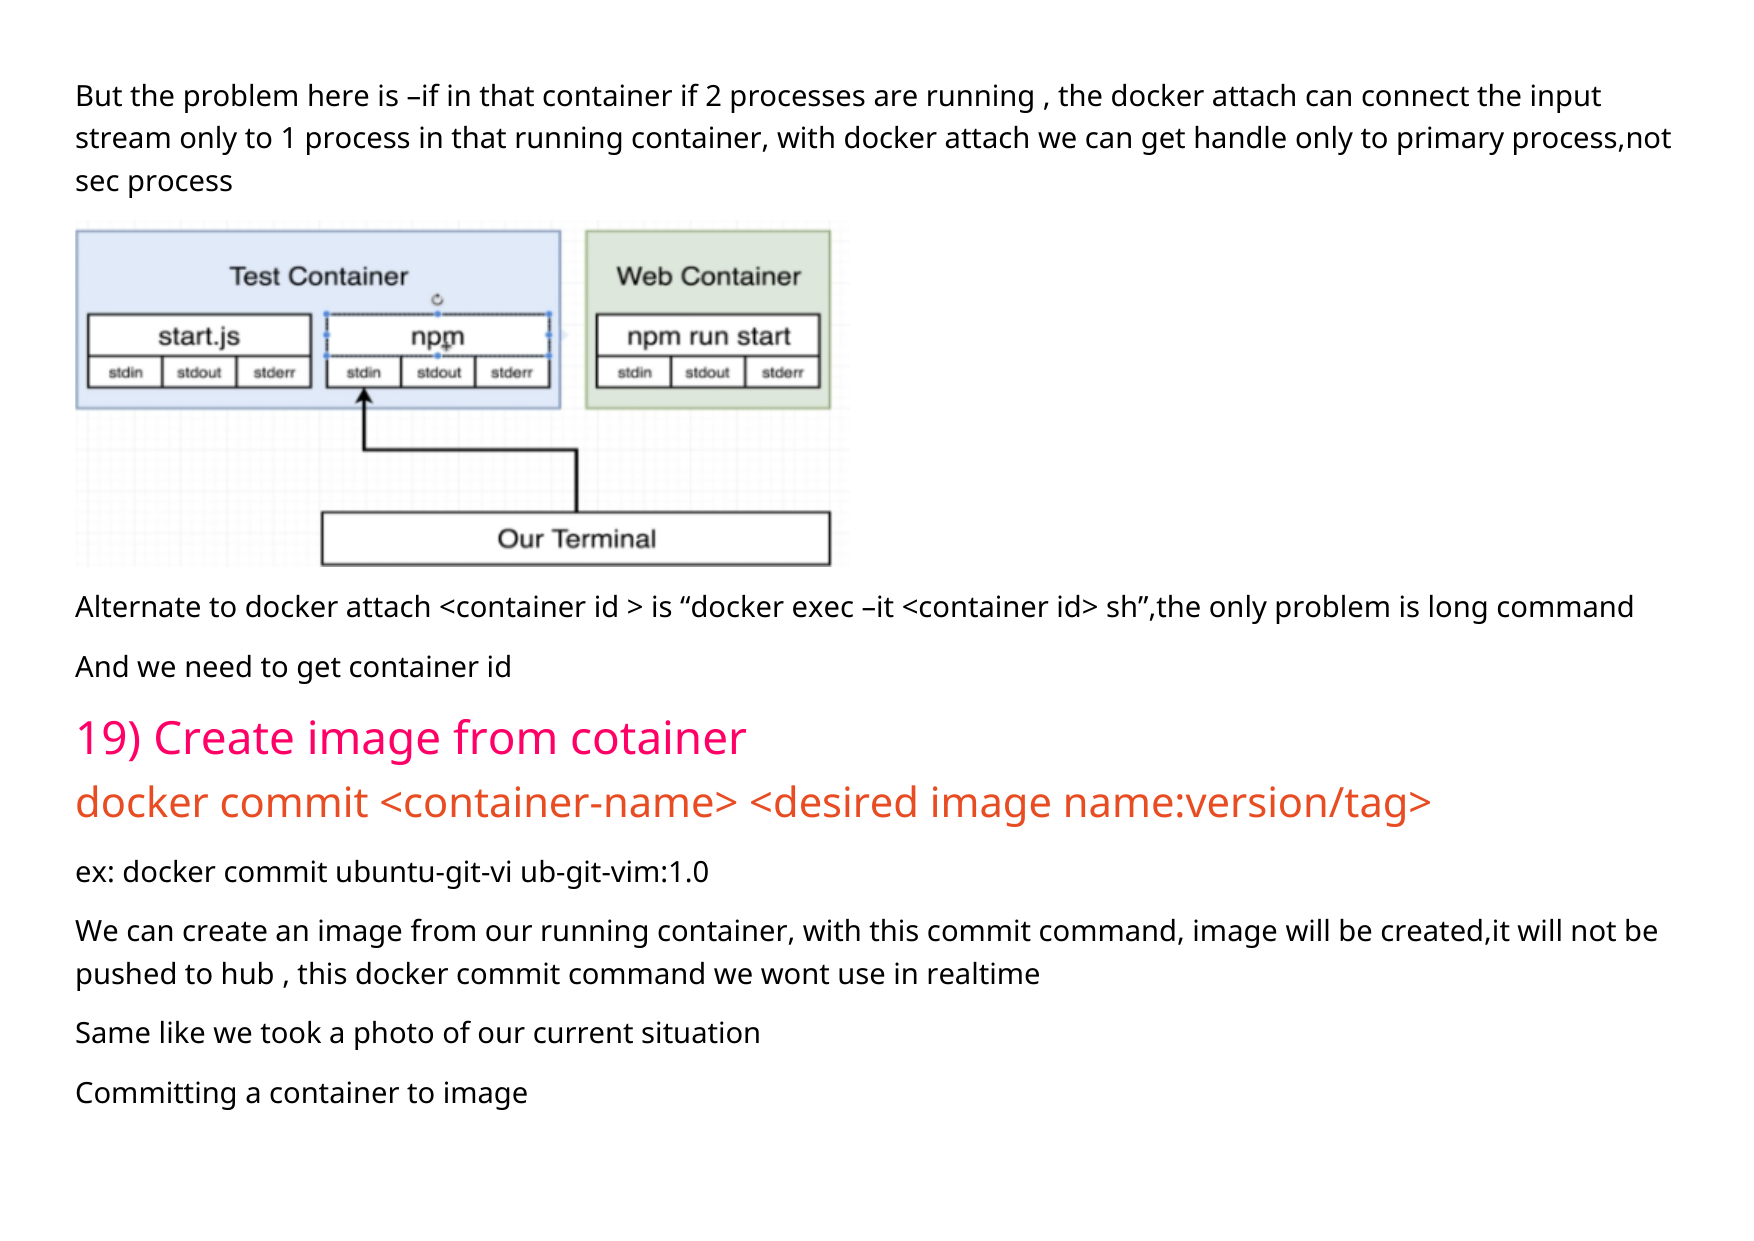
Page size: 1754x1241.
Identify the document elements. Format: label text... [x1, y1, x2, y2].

text Alternate to docker attach <container id > is “docker exec –it <container id> sh”,the only problem is long command [75, 587, 1679, 626]
text And we need to get container id [75, 646, 1679, 686]
text 19) Create image from cotainer [75, 706, 1679, 768]
text But the problem here is –if in that container if 2 processes are running , the docker attach can connect the input stream only to 1 process in that running container, with docker attach we can get handle only to primary process,not sec process [75, 75, 1679, 200]
text Same like we took a photo of our current situation [75, 1013, 1679, 1052]
picture [75, 220, 851, 567]
text Committing a container to image [75, 1072, 1679, 1112]
text docker commit <container-name> <desired image name:version/tag> [75, 773, 1679, 830]
text We can create an image from our running container, with this commit command, image will be created,it will not be pushed to hub , this docker commit command we wont use in realtime [75, 910, 1679, 993]
text ex: docker commit ubuntu-git-vi ub-git-vim:1.0 [75, 851, 1679, 891]
